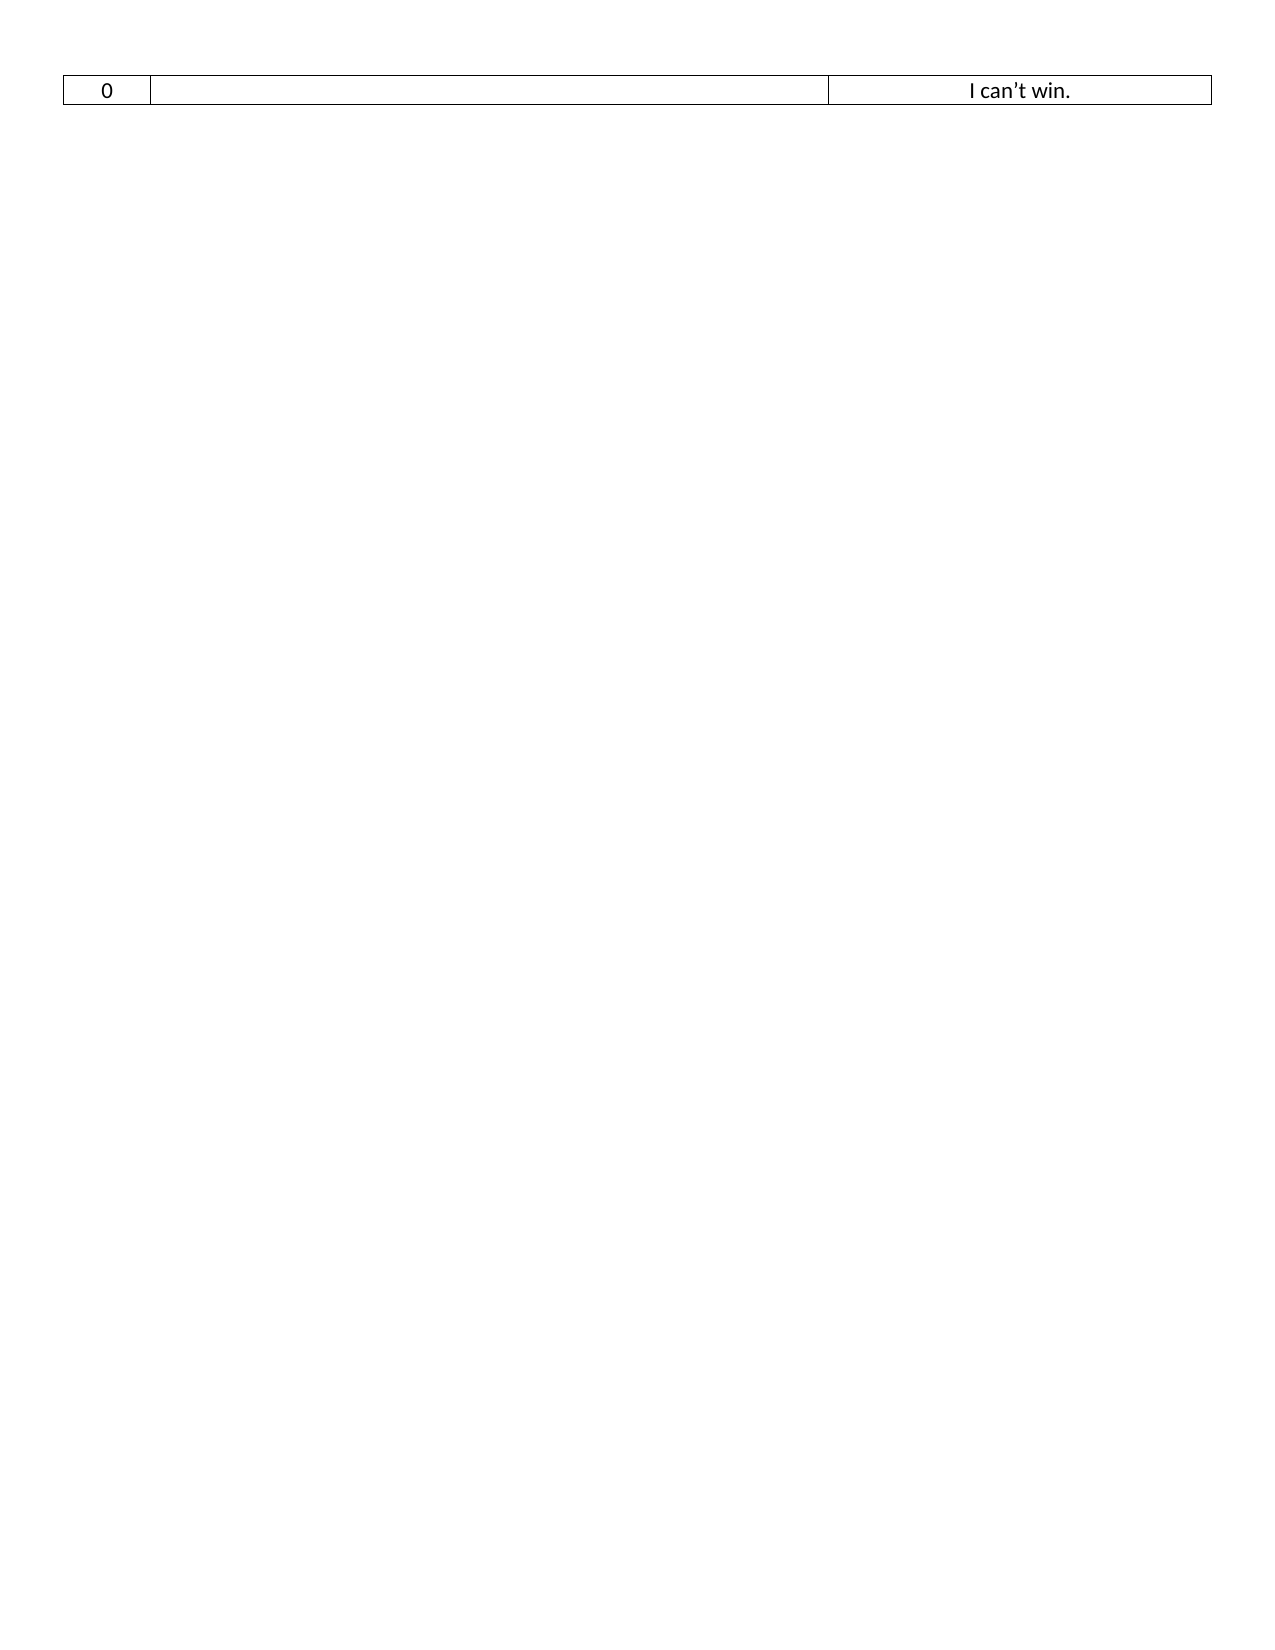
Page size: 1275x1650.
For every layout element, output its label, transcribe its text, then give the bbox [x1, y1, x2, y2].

table_cell 0 [64, 76, 150, 104]
table_cell [151, 76, 828, 104]
table_cell I can’t win. [829, 76, 1211, 104]
